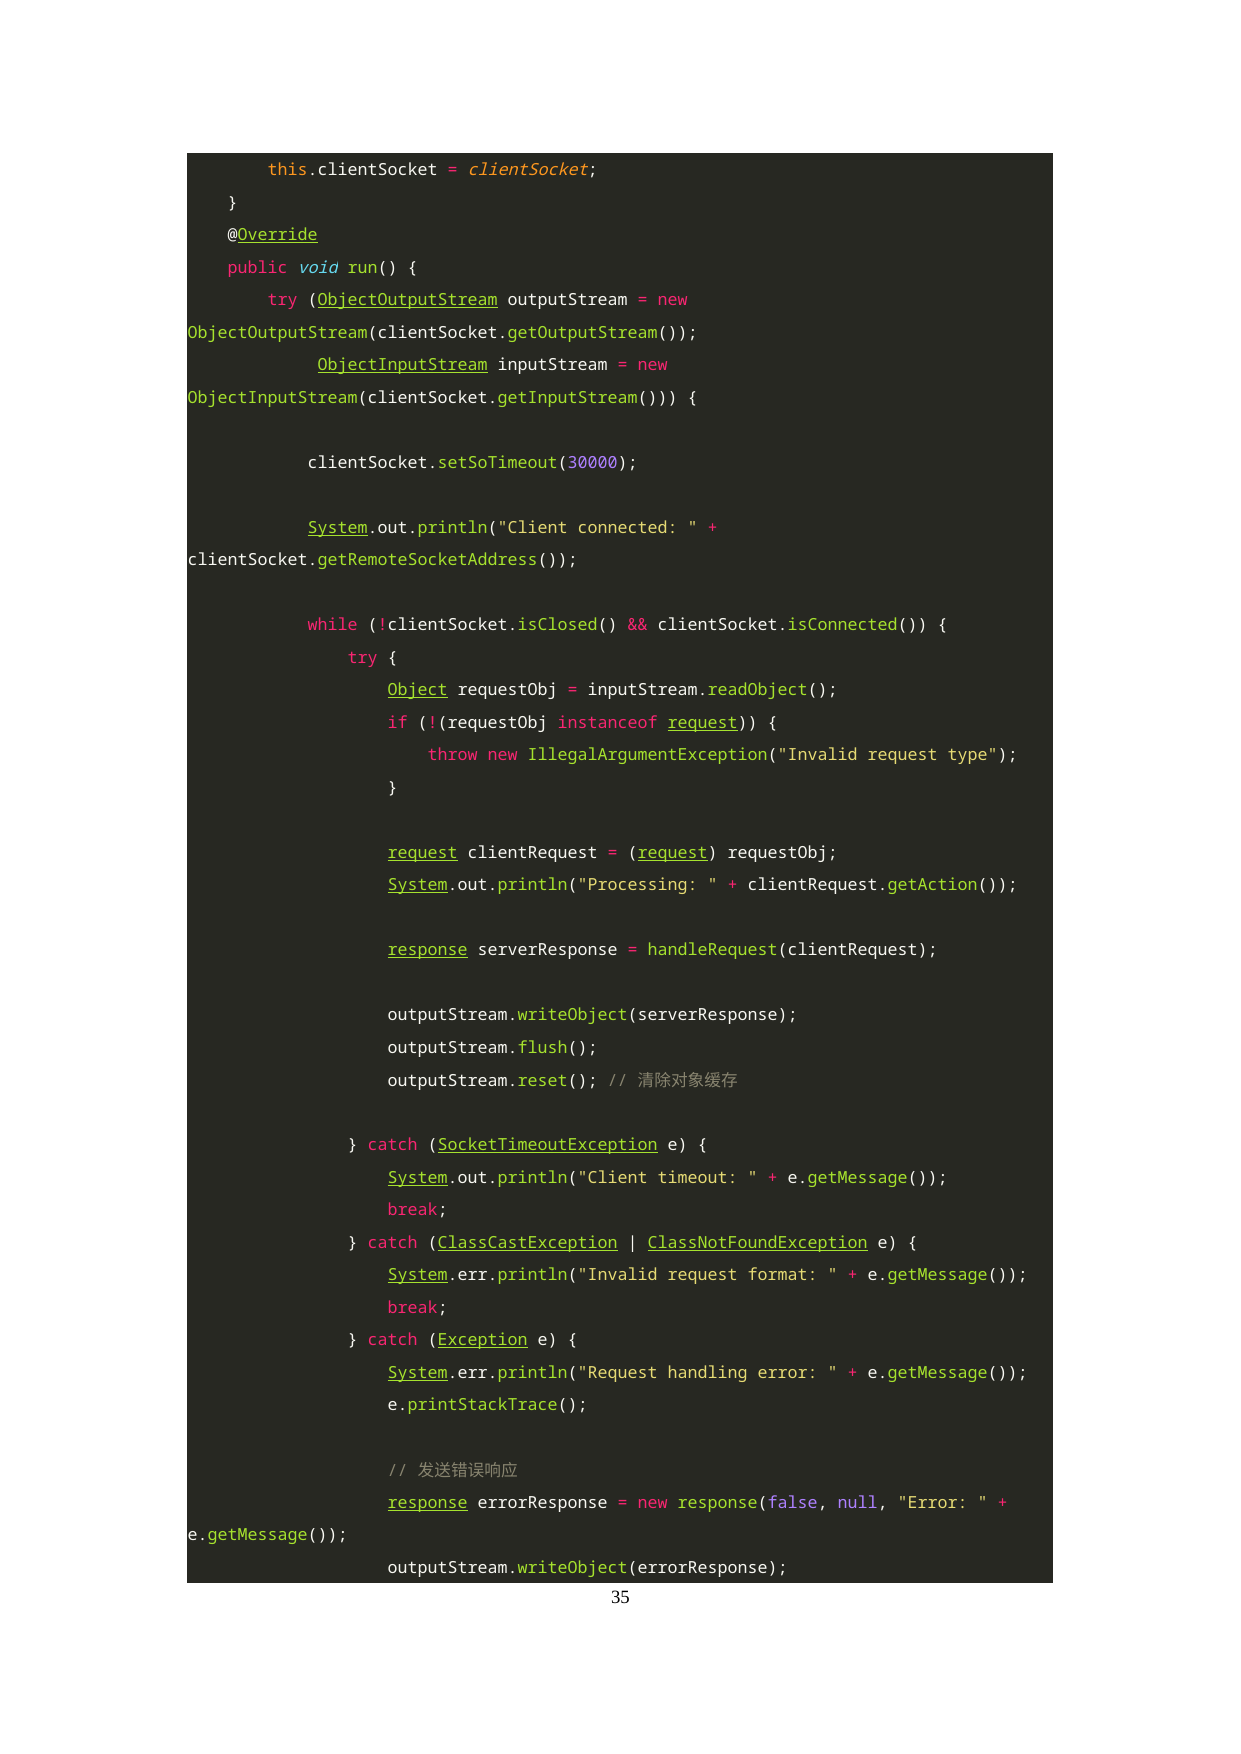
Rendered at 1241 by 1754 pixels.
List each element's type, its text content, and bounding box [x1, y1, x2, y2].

text Object requestObj = inputStream.readObject(); [187, 673, 1053, 706]
text break; [187, 1291, 1053, 1323]
text break; [187, 1193, 1053, 1226]
text } catch (SocketTimeoutException e) { [187, 1128, 1053, 1161]
text } catch (Exception e) { [187, 1323, 1053, 1356]
text } catch (ClassCastException | ClassNotFoundException e) { [187, 1226, 1053, 1258]
text outputStream.writeObject(errorResponse); [187, 1551, 1053, 1583]
text outputStream.writeObject(serverResponse); [187, 998, 1053, 1031]
text if (!(requestObj instanceof request)) { [187, 706, 1053, 738]
text while (!clientSocket.isClosed() && clientSocket.isConnected()) { [187, 608, 1053, 641]
text request clientRequest = (request) requestObj; [187, 836, 1053, 868]
text try { [187, 641, 1053, 673]
text } [187, 186, 1053, 218]
text clientSocket.setSoTimeout(30000); [187, 446, 1053, 478]
text @Override [187, 218, 1053, 251]
text response errorResponse = new response(false, null, "Error: " + e.getMessage()); [187, 1486, 1053, 1551]
text ObjectInputStream inputStream = new ObjectInputStream(clientSocket.getInputStream())) { [187, 348, 1053, 413]
text System.err.println("Request handling error: " + e.getMessage()); [187, 1356, 1053, 1388]
text this.clientSocket = clientSocket; [187, 153, 1053, 186]
text System.err.println("Invalid request format: " + e.getMessage()); [187, 1258, 1053, 1291]
text response serverResponse = handleRequest(clientRequest); [187, 933, 1053, 966]
text // 发送错误响应 [187, 1453, 1053, 1486]
text outputStream.flush(); [187, 1031, 1053, 1063]
text } [187, 771, 1053, 803]
text throw new IllegalArgumentException("Invalid request type"); [187, 738, 1053, 771]
text e.printStackTrace(); [187, 1388, 1053, 1421]
text outputStream.reset(); // 清除对象缓存 [187, 1063, 1053, 1096]
text public void run() { [187, 251, 1053, 283]
text try (ObjectOutputStream outputStream = new ObjectOutputStream(clientSocket.getOutputStream()); [187, 283, 1053, 348]
text System.out.println("Client connected: " + clientSocket.getRemoteSocketAddress()); [187, 511, 1053, 576]
text System.out.println("Processing: " + clientRequest.getAction()); [187, 868, 1053, 901]
text System.out.println("Client timeout: " + e.getMessage()); [187, 1161, 1053, 1193]
